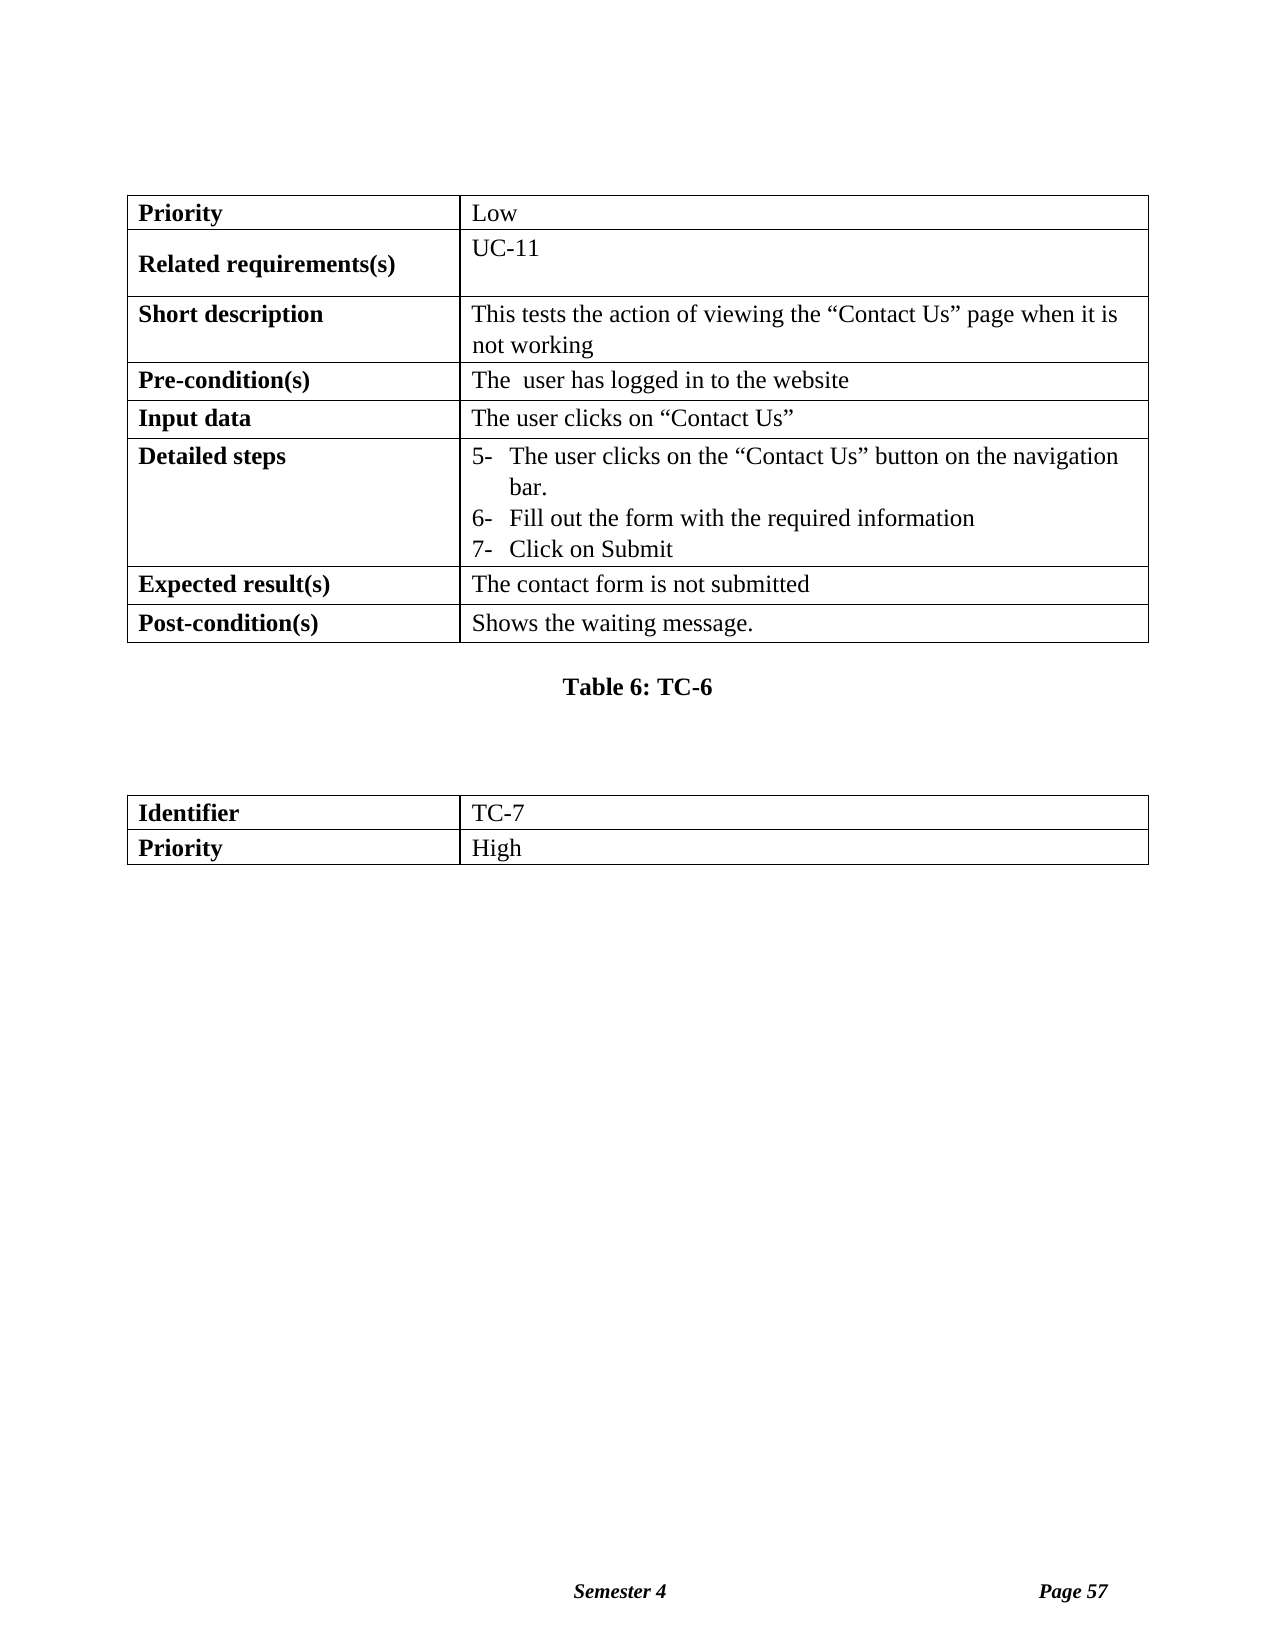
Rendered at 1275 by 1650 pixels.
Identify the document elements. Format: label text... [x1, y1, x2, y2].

table_cell The user clicks on the “Contact Us” button on the navigation bar. Fill out the form with the required information Click on Submit [461, 439, 1148, 566]
table_cell The user clicks on “Contact Us” [461, 401, 1148, 438]
table_cell Short description [128, 297, 459, 362]
table_cell Detailed steps [128, 439, 459, 566]
table_cell This tests the action of viewing the “Contact Us” page when it is not working [461, 297, 1148, 362]
table_cell Post-condition(s) [128, 605, 459, 642]
table_cell Expected result(s) [128, 567, 459, 604]
table_cell High [461, 830, 1148, 864]
table_cell Priority [128, 196, 459, 229]
table_cell Related requirements(s) [128, 230, 459, 296]
table_cell The contact form is not submitted [461, 567, 1148, 604]
table_cell The user has logged in to the website [461, 363, 1148, 399]
table_header Identifier [128, 796, 459, 829]
table_cell Priority [128, 830, 459, 864]
table_header TC-7 [461, 796, 1148, 829]
table_cell Input data [128, 401, 459, 438]
table_cell Shows the waiting message. [461, 605, 1148, 642]
text Table 6: TC-6 [169, 672, 1106, 701]
table_cell UC-11 [461, 230, 1148, 296]
table_cell Pre-condition(s) [128, 363, 459, 399]
table_cell Low [461, 196, 1148, 229]
